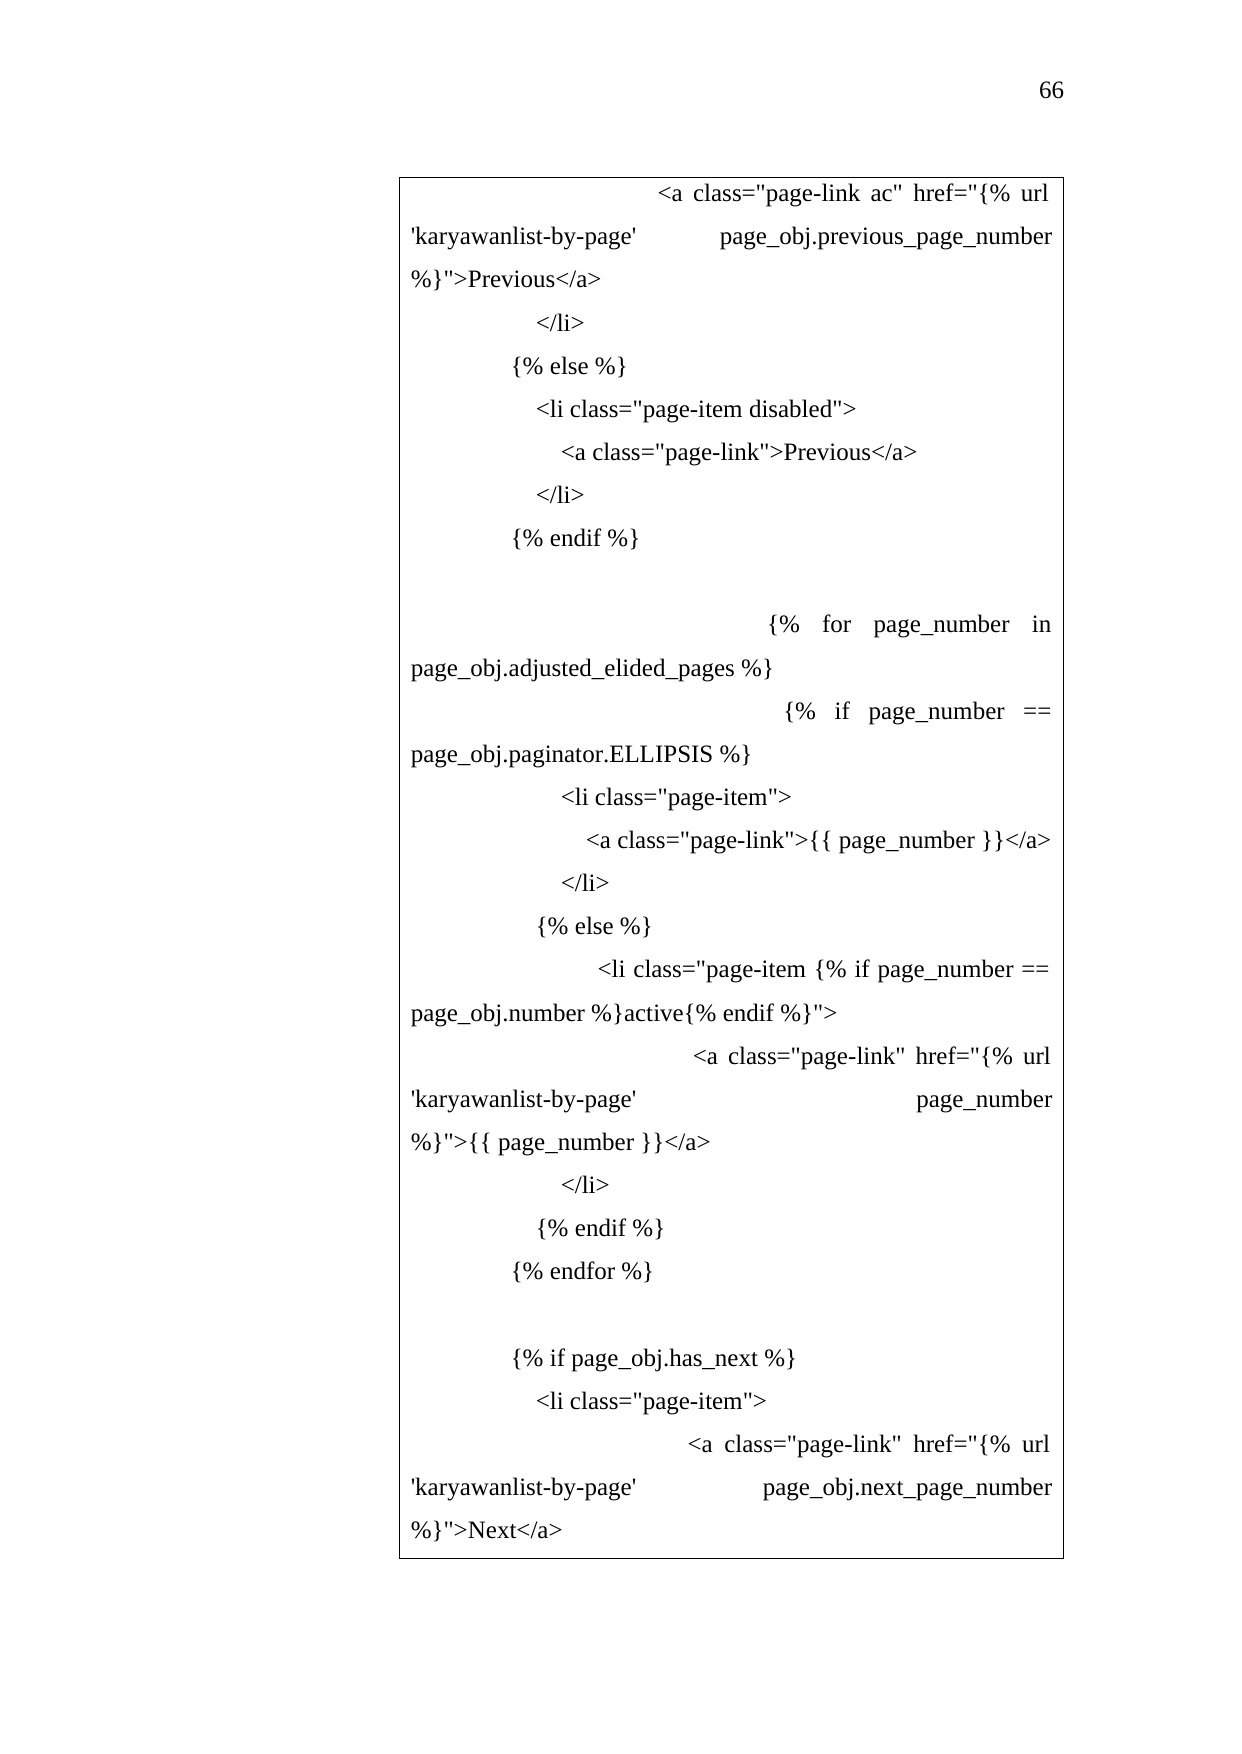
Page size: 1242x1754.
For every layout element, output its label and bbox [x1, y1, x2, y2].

table_header [400, 178, 1063, 1558]
